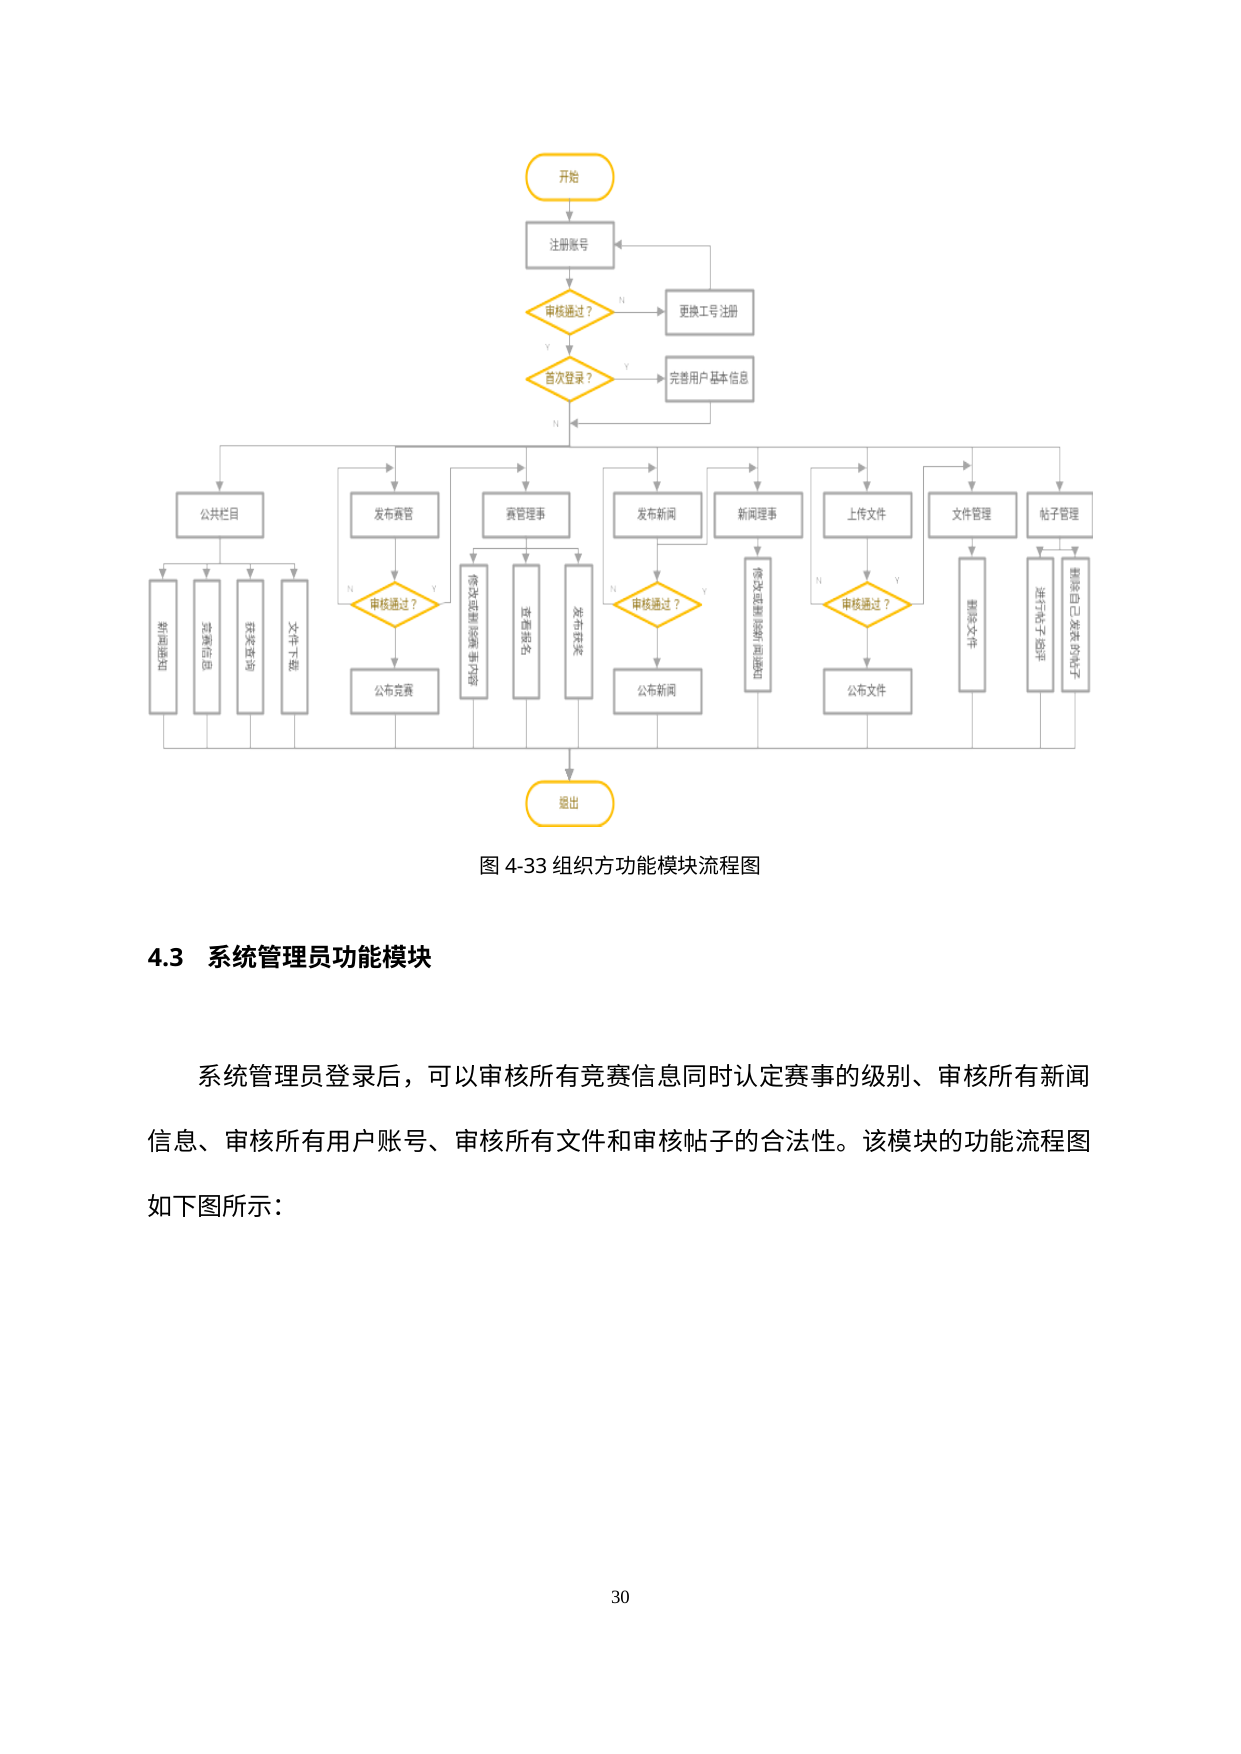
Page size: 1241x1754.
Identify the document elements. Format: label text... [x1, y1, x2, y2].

subtitle 系统管理员功能模块 [148, 923, 1092, 988]
text 系统管理员登录后，可以审核所有竞赛信息同时认定赛事的级别、审核所有新闻信息、审核所有用户账号、审核所有文件和审核帖子的合法性。该模块的功能流程图如下图所示： [148, 1042, 1092, 1237]
